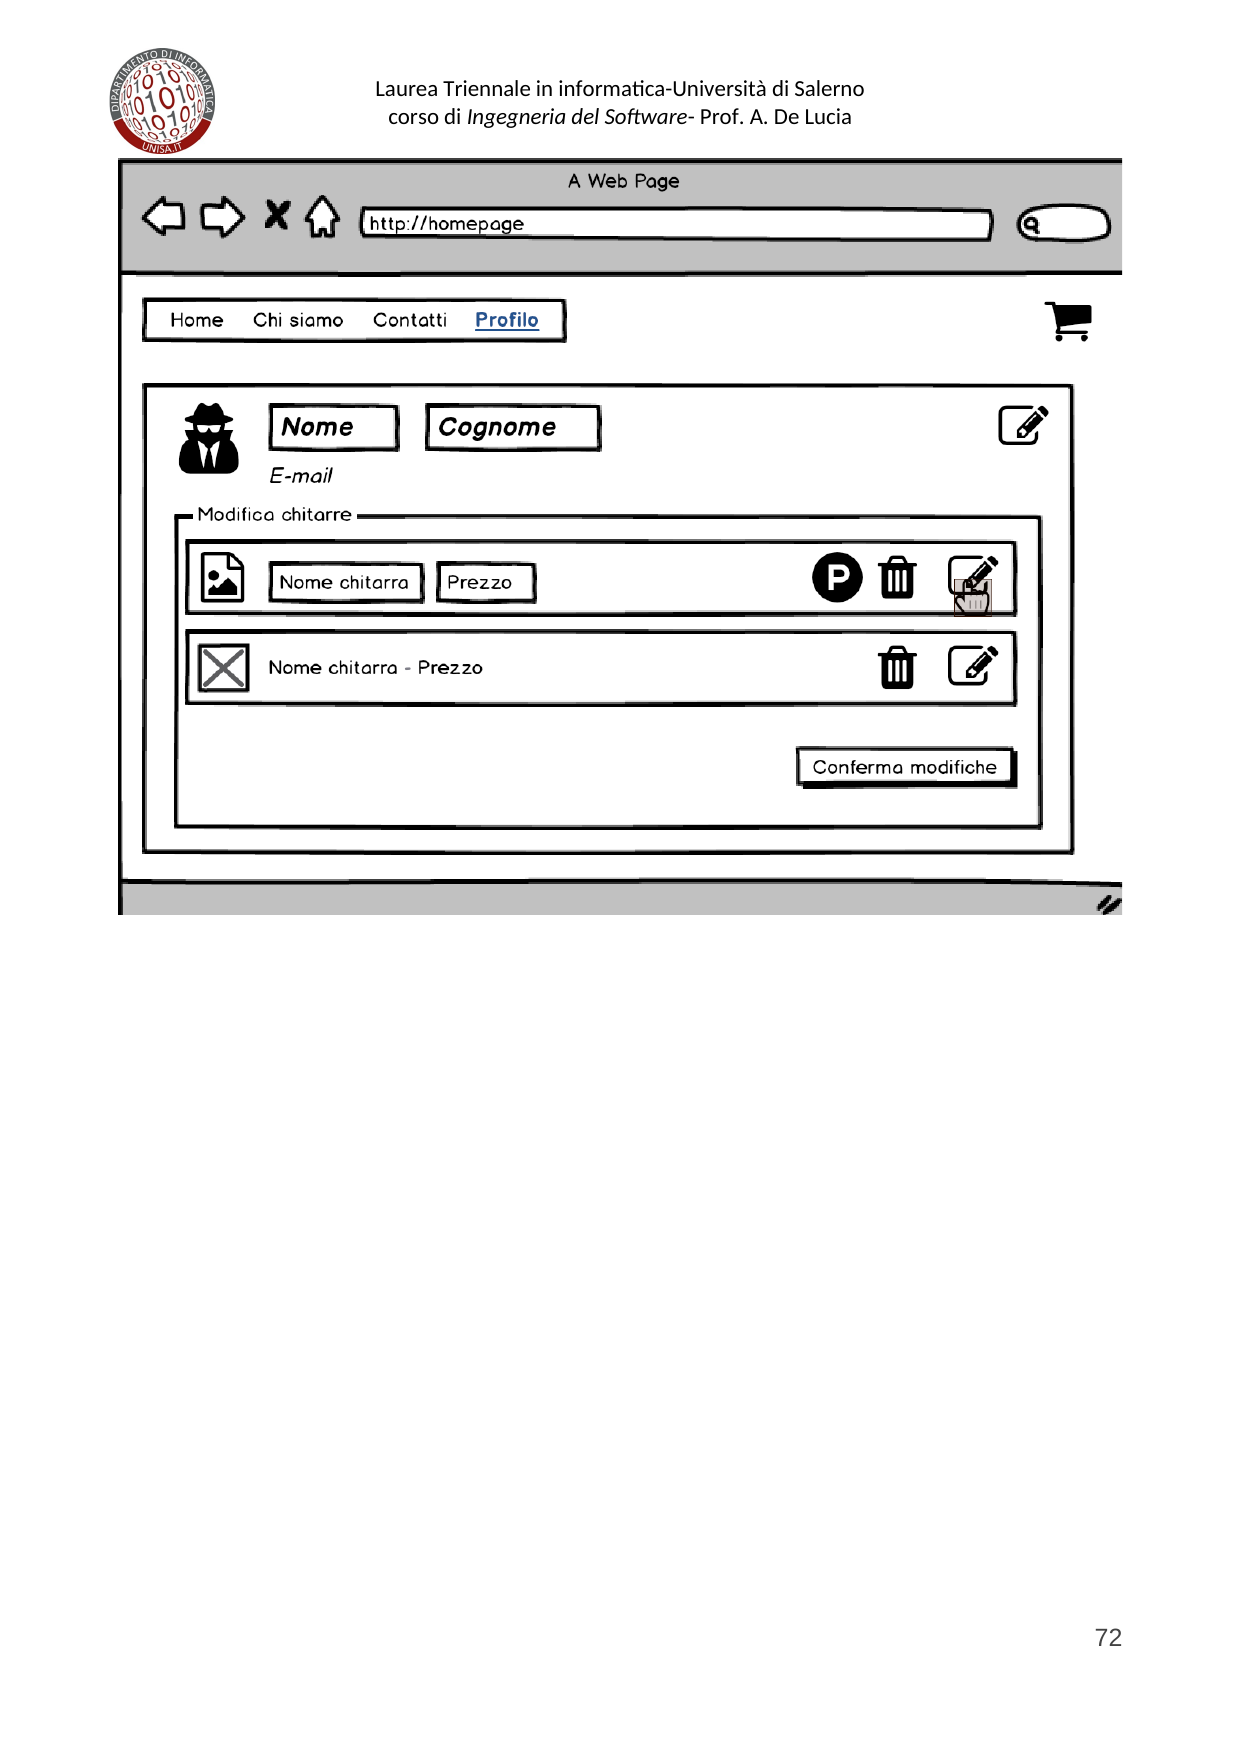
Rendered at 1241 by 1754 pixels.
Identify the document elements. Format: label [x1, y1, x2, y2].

picture [118, 158, 1123, 915]
picture [109, 48, 215, 154]
